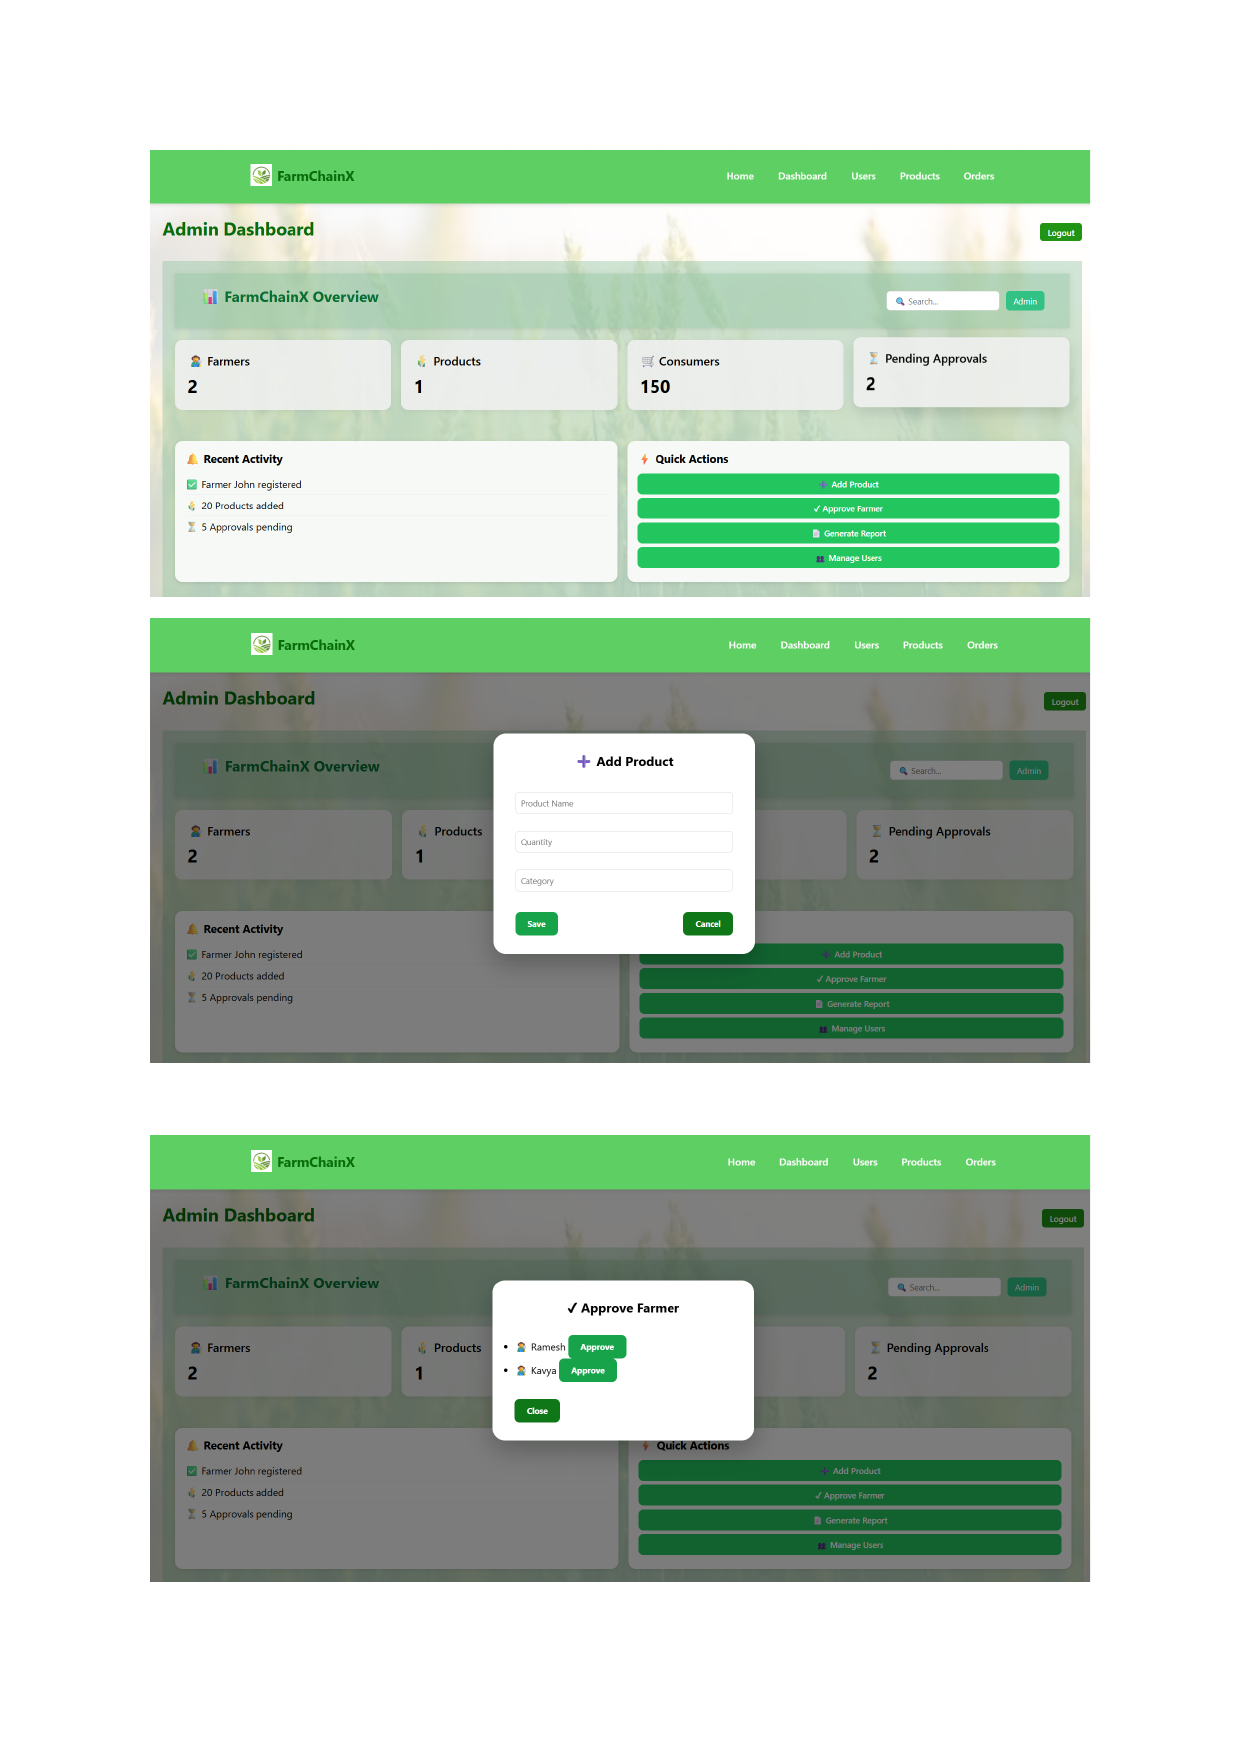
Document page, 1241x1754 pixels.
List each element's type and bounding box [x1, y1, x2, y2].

picture [150, 1135, 1091, 1582]
picture [150, 618, 1091, 1063]
picture [150, 150, 1091, 597]
